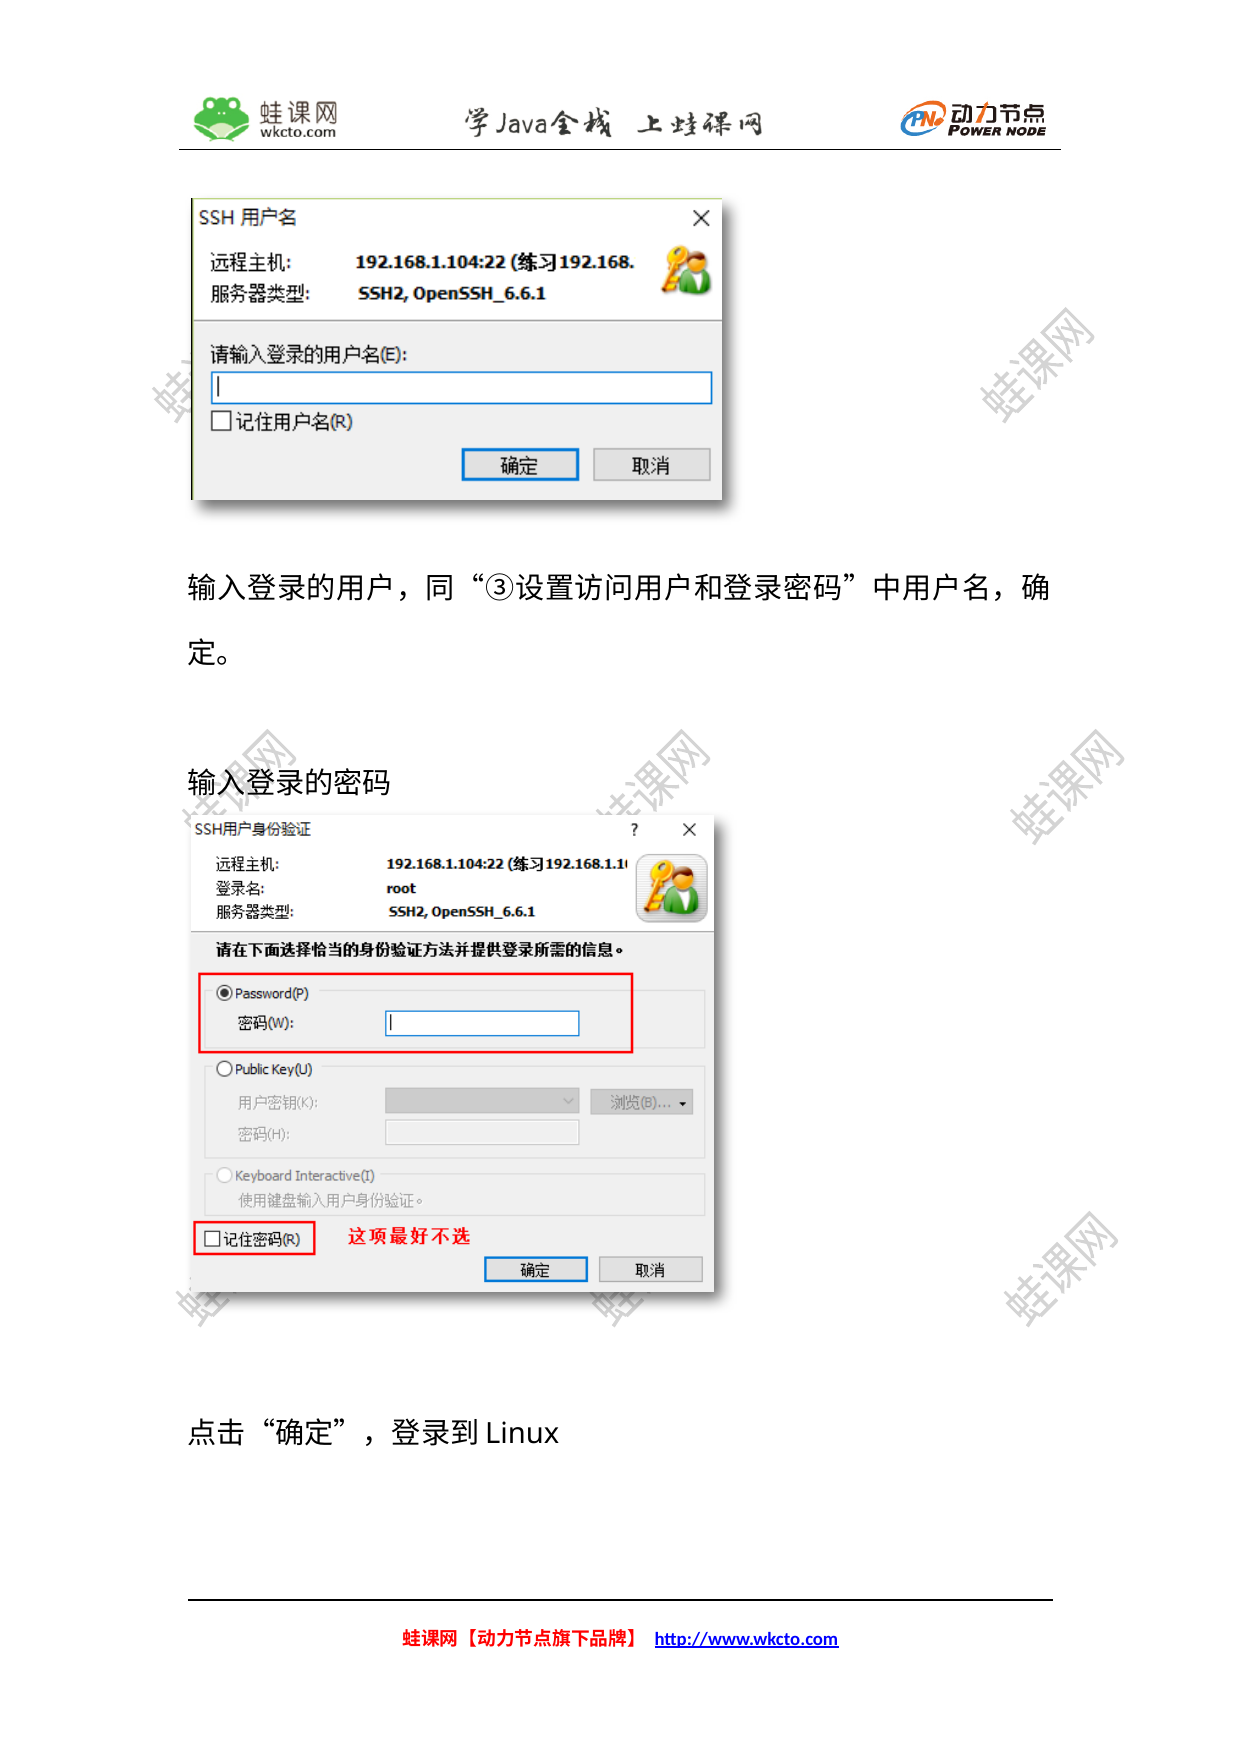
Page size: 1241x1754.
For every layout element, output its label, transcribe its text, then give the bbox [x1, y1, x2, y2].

text 输入登录的密码 [187, 748, 1053, 813]
text 点击“确定”，登录到Linux [187, 1398, 1053, 1463]
text 输入登录的用户，同“③设置访问用户和登录密码”中用户名，确定。 [187, 553, 1053, 683]
picture [191, 815, 714, 1292]
picture [191, 198, 722, 500]
picture [187, 90, 1049, 147]
